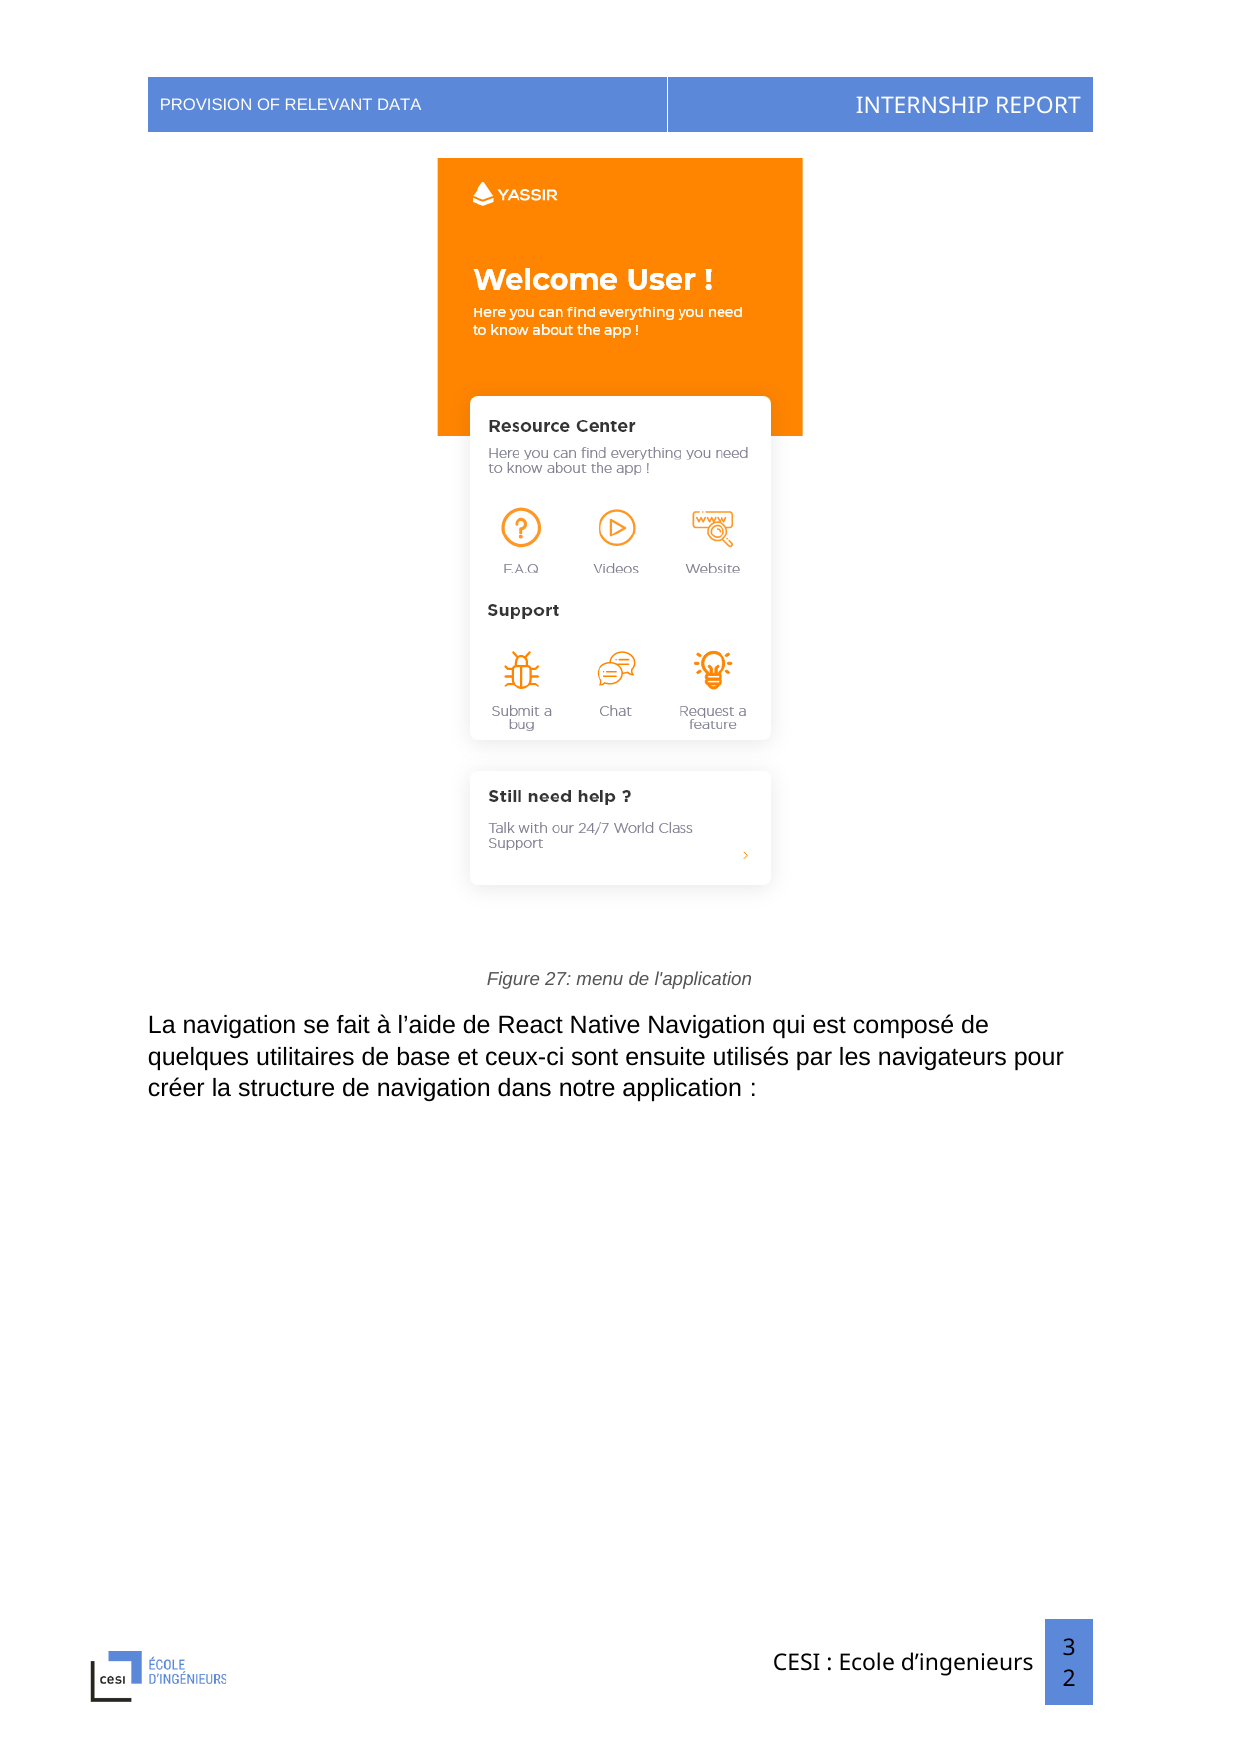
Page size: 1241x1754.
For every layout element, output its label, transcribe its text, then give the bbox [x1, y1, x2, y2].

picture [437, 158, 803, 949]
list La navigation se fait à l’aide de React Native Navigation qui est composé de quelques utilitaires de base et ceux-ci sont ensuite utilisés par les navigateurs pour créer la structure de navigation dans notre application : [148, 1011, 1093, 1101]
picture [90, 1651, 227, 1702]
